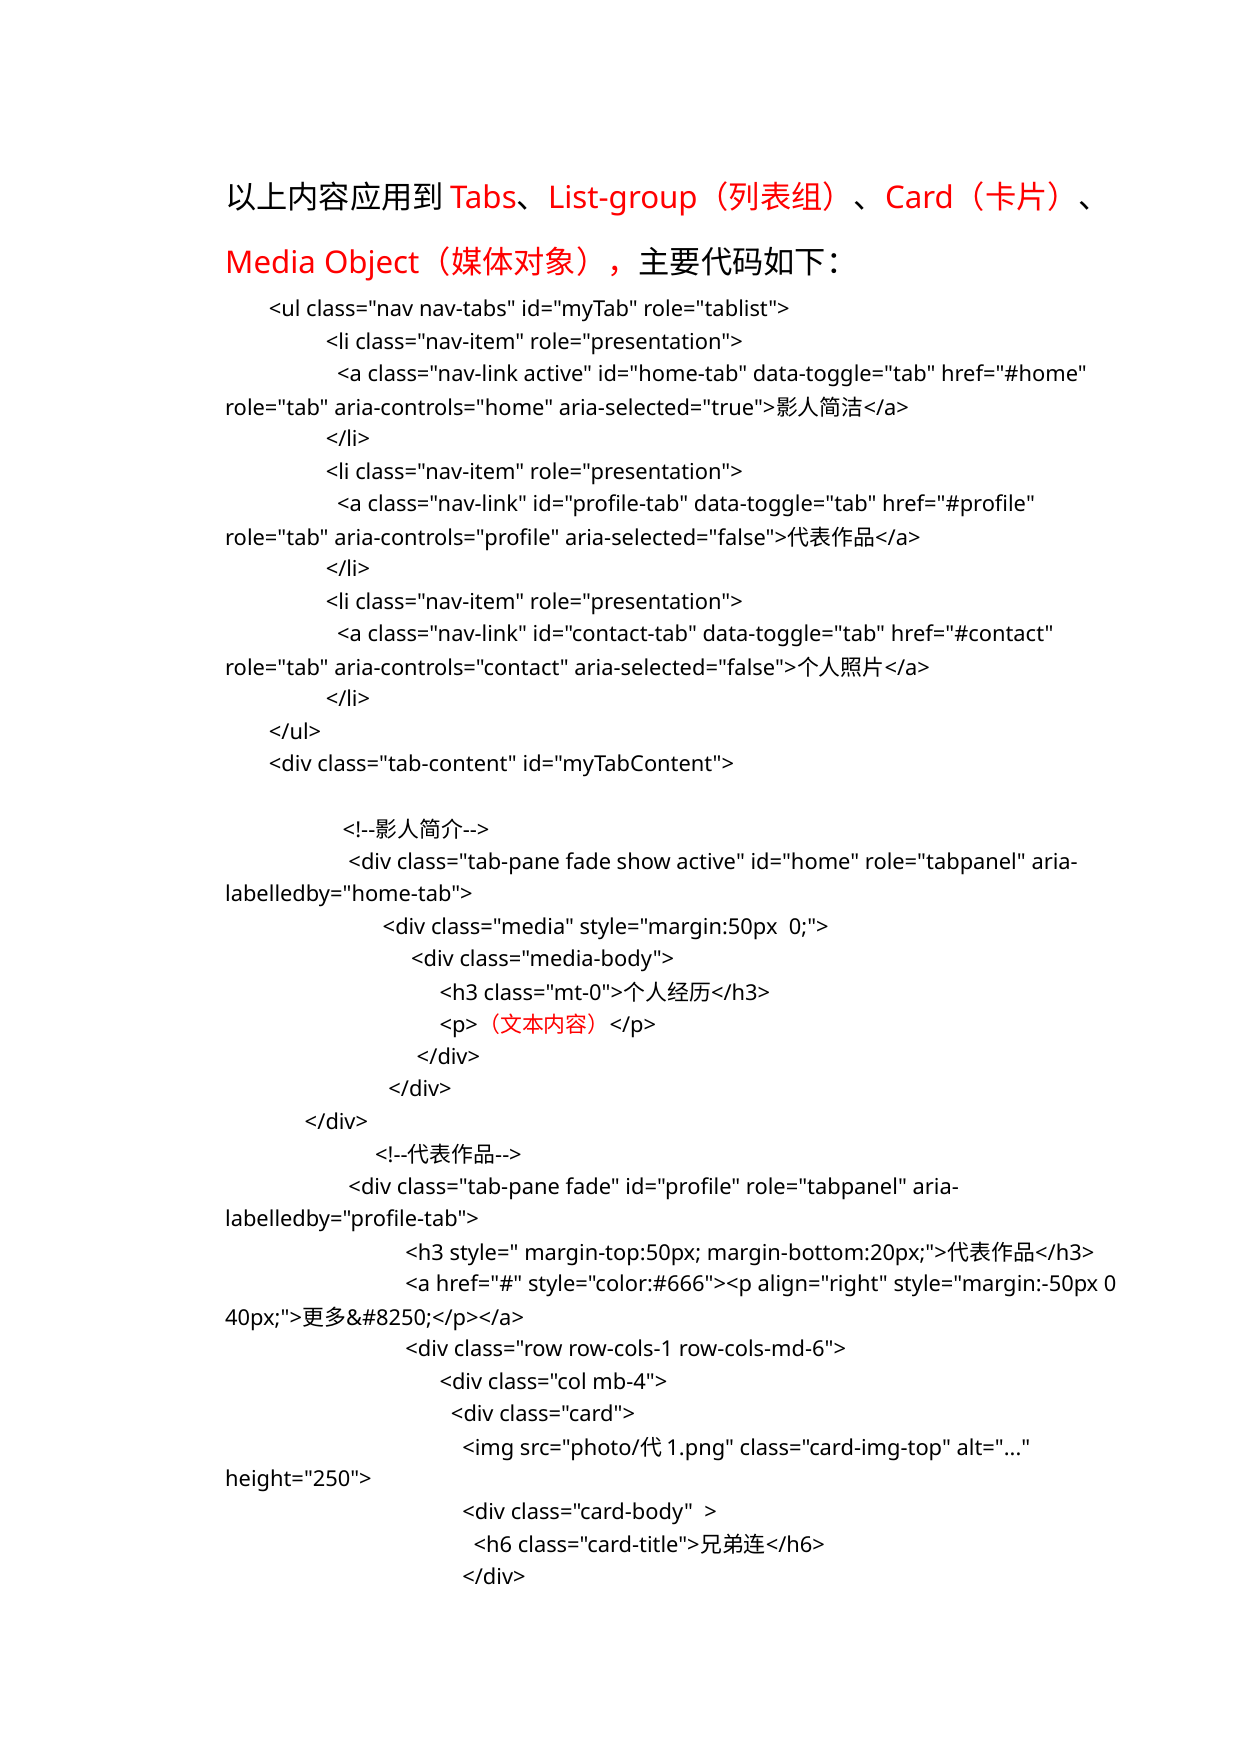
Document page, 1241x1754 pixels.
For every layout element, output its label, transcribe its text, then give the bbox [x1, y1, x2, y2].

list <a class="nav-link" id="contact-tab" data-toggle="tab" href="#contact" role="tab" aria-controls="contact" aria-selected="false">个人照片</a> [225, 617, 1128, 682]
list <div class="media" style="margin:50px 0;"> [225, 909, 1128, 942]
list <div class="tab-pane fade show active" id="home" role="tabpanel" aria-labelledby="home-tab"> [225, 844, 1128, 909]
list <div class="tab-pane fade" id="profile" role="tabpanel" aria-labelledby="profile-tab"> [225, 1169, 1128, 1234]
list <li class="nav-item" role="presentation"> [225, 584, 1128, 617]
list <!--代表作品--> [225, 1137, 1128, 1169]
list </li> [225, 422, 1128, 454]
list <div class="tab-content" id="myTabContent"> [225, 747, 1128, 779]
list </div> [225, 1039, 1128, 1072]
list <h6 class="card-title">兄弟连</h6> [225, 1527, 1128, 1559]
list <!--影人简介--> [225, 812, 1128, 844]
list </div> [225, 1104, 1128, 1137]
list <li class="nav-item" role="presentation"> [225, 324, 1128, 357]
list <img src="photo/代1.png" class="card-img-top" alt="..." height="250"> [225, 1429, 1128, 1494]
list 以上内容应用到Tabs、List-group（列表组）、Card（卡片）、Media Object（媒体对象），主要代码如下： [225, 162, 1128, 292]
list </ul> [225, 714, 1128, 747]
list <a href="#" style="color:#666"><p align="right" style="margin:-50px 0 40px;">更多&#8250;</p></a> [225, 1267, 1128, 1332]
list <div class="card"> [225, 1397, 1128, 1429]
list <p>（文本内容）</p> [225, 1007, 1128, 1039]
list <div class="col mb-4"> [225, 1364, 1128, 1397]
list <h3 style=" margin-top:50px; margin-bottom:20px;">代表作品</h3> [225, 1234, 1128, 1267]
list <h3 class="mt-0">个人经历</h3> [225, 974, 1128, 1007]
list </div> [225, 1072, 1128, 1104]
list <div class="card-body" > [225, 1494, 1128, 1527]
list </li> [225, 682, 1128, 714]
list <a class="nav-link active" id="home-tab" data-toggle="tab" href="#home" role="tab" aria-controls="home" aria-selected="true">影人简洁</a> [225, 357, 1128, 422]
list <li class="nav-item" role="presentation"> [225, 454, 1128, 487]
list <a class="nav-link" id="profile-tab" data-toggle="tab" href="#profile" role="tab" aria-controls="profile" aria-selected="false">代表作品</a> [225, 487, 1128, 552]
list <ul class="nav nav-tabs" id="myTab" role="tablist"> [225, 292, 1128, 324]
list </li> [225, 552, 1128, 584]
list </div> [225, 1559, 1128, 1592]
list <div class="row row-cols-1 row-cols-md-6"> [225, 1332, 1128, 1364]
list <div class="media-body"> [225, 942, 1128, 974]
